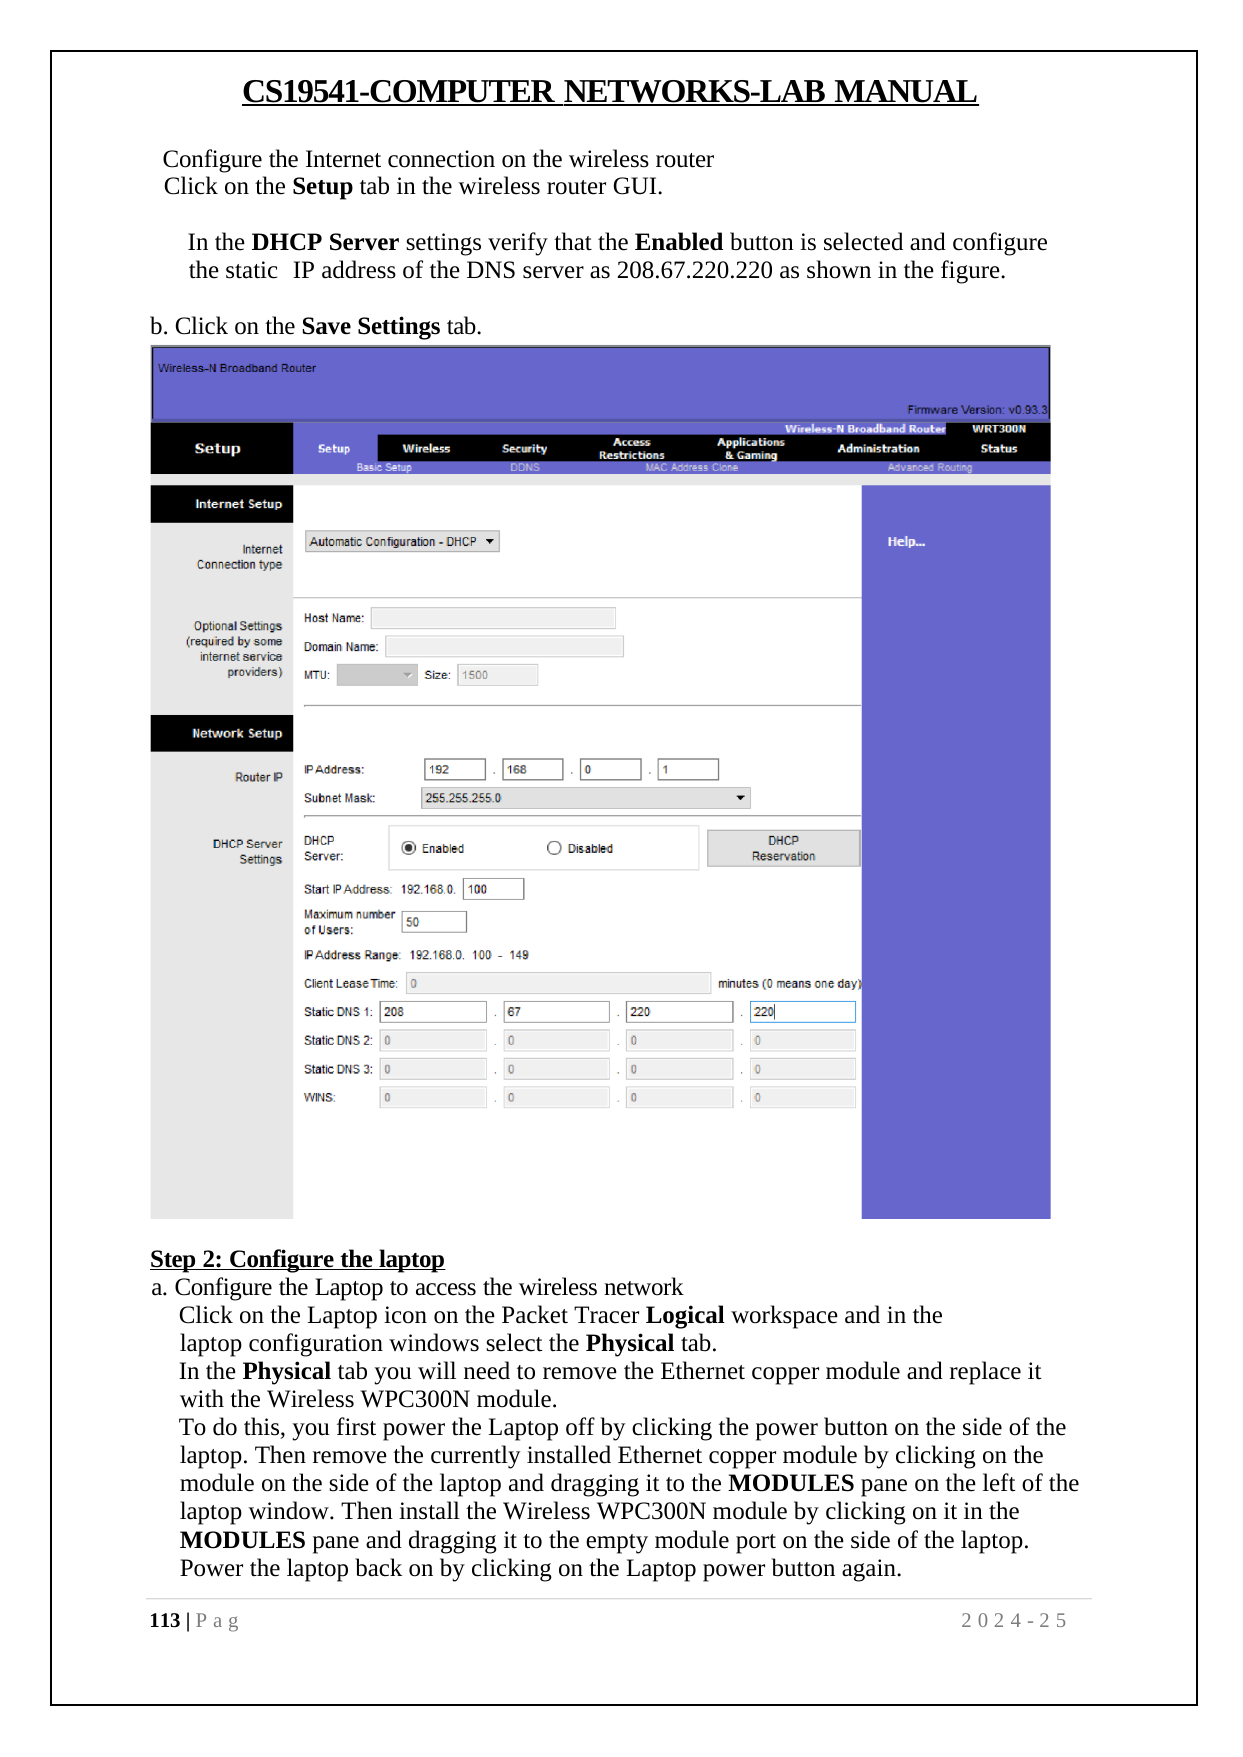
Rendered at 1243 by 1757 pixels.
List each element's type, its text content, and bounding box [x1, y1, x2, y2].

text Configure the Internet connection on the wireless router Click on the Setup tab in the wireless router GUI. [162, 145, 754, 200]
picture [150, 342, 1051, 1219]
text a. Configure the Laptop to access the wireless network [151, 1273, 1196, 1301]
text To do this, you first power the Laptop off by clicking the power button on the side of the laptop. Then remove the currently installed Ethernet copper module by clicking on the module on the side of the laptop and dragging it to the MODULES pane on the left of the laptop window. Then install the Wireless WPC300N module by clicking on it in the MODULES pane and dragging it to the empty module port on the side of the laptop. Power the laptop back on by clicking on the Laptop power button again. [178, 1412, 1090, 1582]
text In the DHCP Server settings verify that the Enabled button is selected and configure the static IP address of the DNS server as 208.67.220.220 as shown in the figure. [187, 229, 1063, 284]
list Click on the Save Settings tab. [150, 311, 1196, 340]
text Click on the Laptop icon on the Packet Tracer Logical workspace and in the laptop configuration windows select the Physical tab. [178, 1302, 991, 1357]
text In the Physical tab you will need to remove the Ethernet copper module and replace it with the Wireless WPC300N module. [178, 1357, 1069, 1412]
